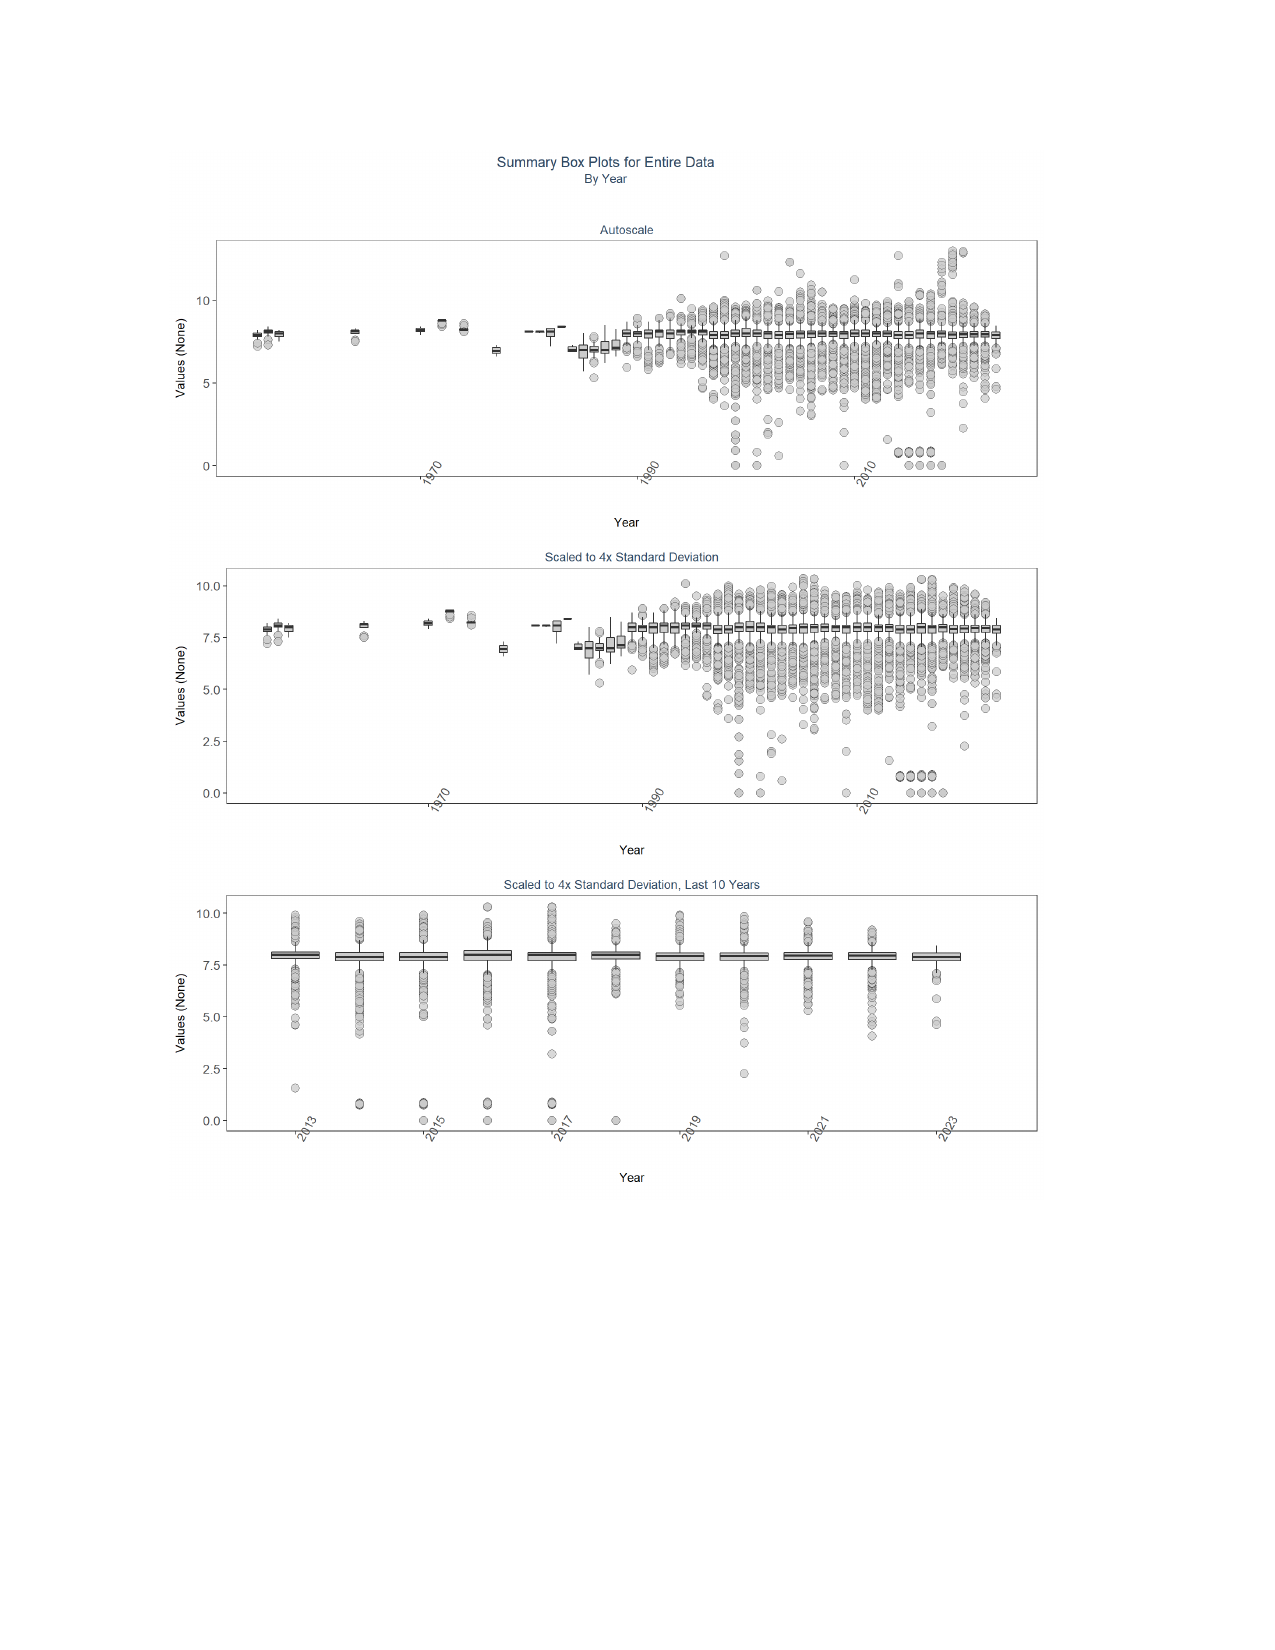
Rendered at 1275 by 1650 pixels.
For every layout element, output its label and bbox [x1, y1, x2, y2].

picture [168, 150, 1044, 1200]
